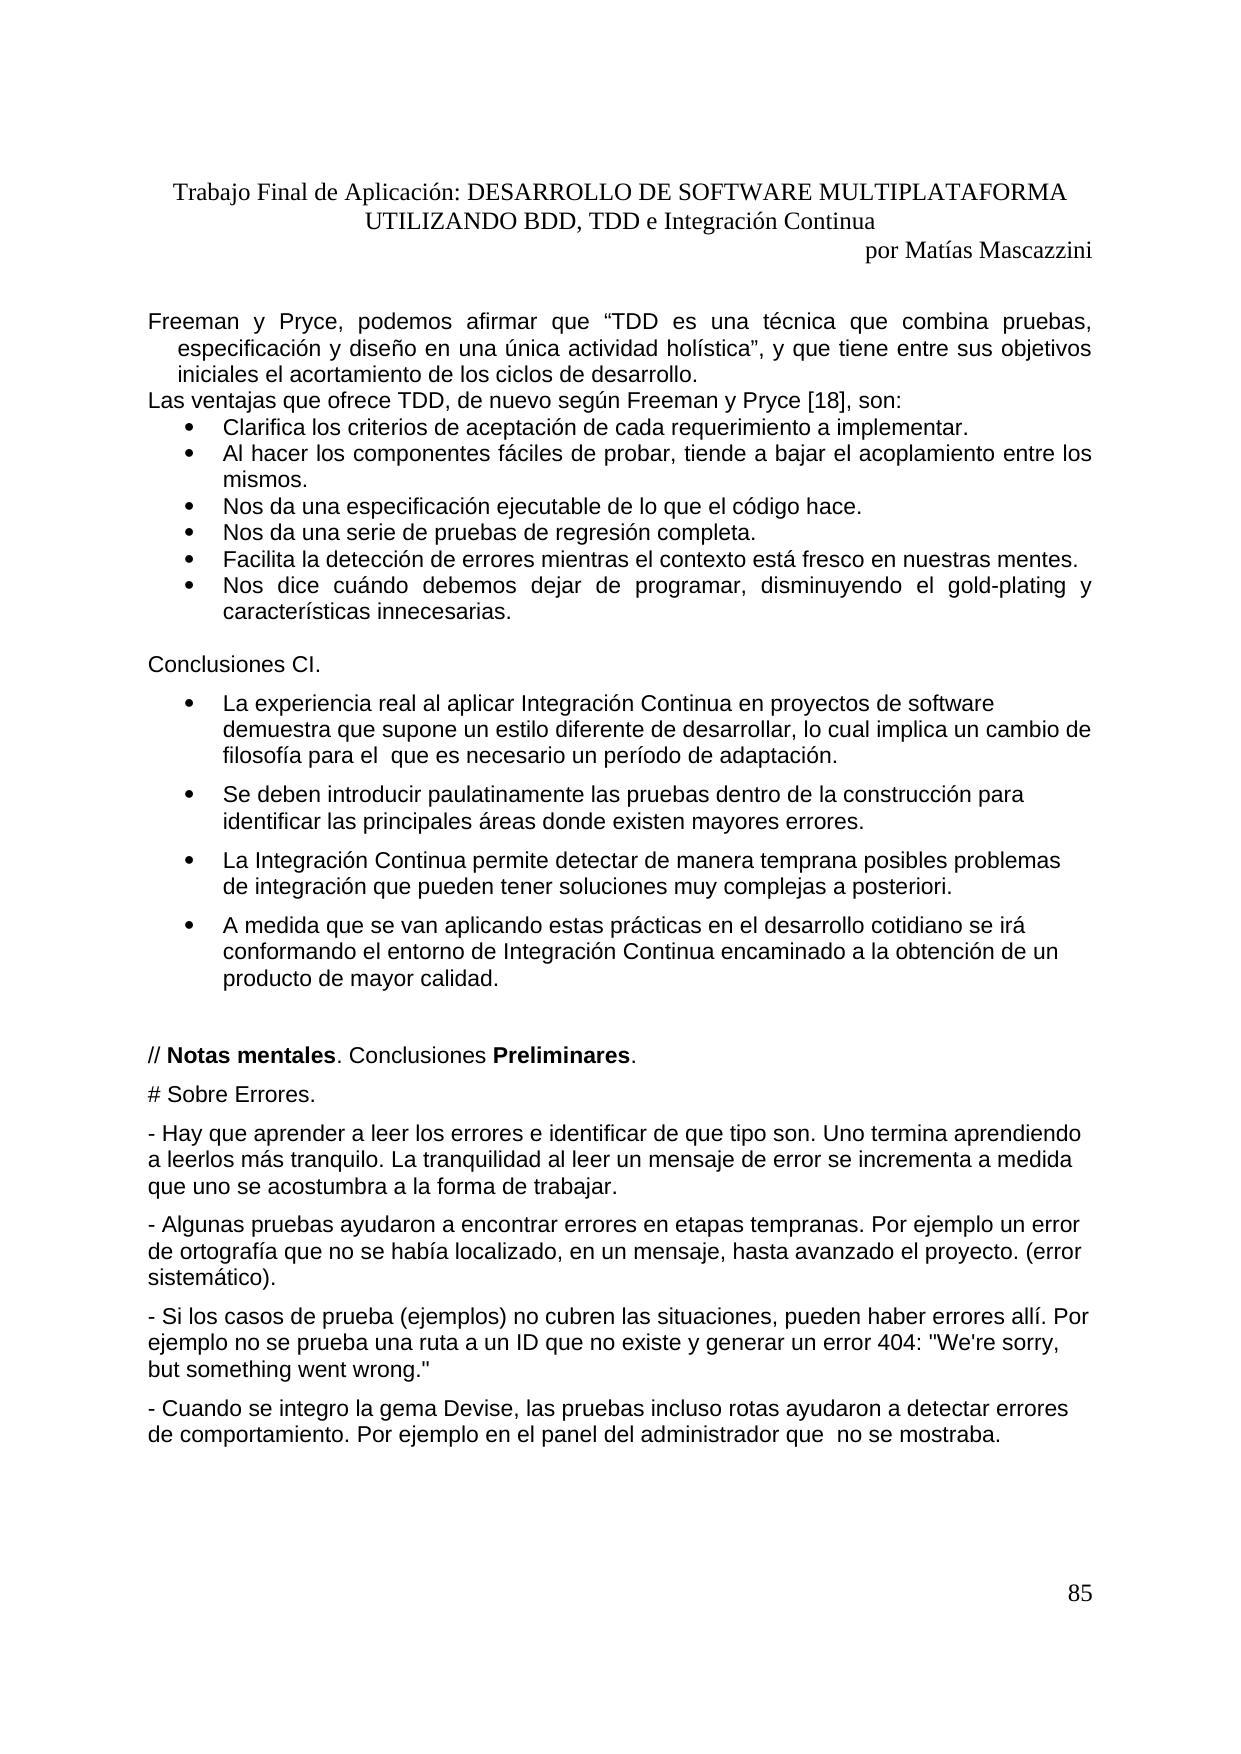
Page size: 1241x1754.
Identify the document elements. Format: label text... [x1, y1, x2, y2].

text # Sobre Errores. [148, 1081, 1093, 1107]
list La experiencia real al aplicar Integración Continua en proyectos de software demuestra que supone un estilo diferente de desarrollar, lo cual implica un cambio de filosofía para el que es necesario un período de adaptación. [185, 690, 1093, 769]
text // Notas mentales. Conclusiones Preliminares. [148, 1042, 1093, 1068]
list Clarifica los criterios de aceptación de cada requerimiento a implementar. [185, 414, 1093, 440]
list Nos da una serie de pruebas de regresión completa. [185, 519, 1093, 546]
text - Algunas pruebas ayudaron a encontrar errores en etapas tempranas. Por ejemplo un error de ortografía que no se había localizado, en un mensaje, hasta avanzado el proyecto. (error sistemático). [148, 1211, 1093, 1291]
text - Si los casos de prueba (ejemplos) no cubren las situaciones, pueden haber errores allí. Por ejemplo no se prueba una ruta a un ID que no existe y generar un error 404: "We're sorry, but something went wrong." [148, 1303, 1093, 1382]
list Las ventajas que ofrece TDD, de nuevo según Freeman y Pryce [18], son: [148, 387, 1093, 414]
list La Integración Continua permite detectar de manera temprana posibles problemas de integración que pueden tener soluciones muy complejas a posteriori. [185, 847, 1093, 899]
list Nos dice cuándo debemos dejar de programar, disminuyendo el gold-plating y características innecesarias. [185, 572, 1093, 624]
text Conclusiones CI. [148, 651, 1093, 677]
list Facilita la detección de errores mientras el contexto está fresco en nuestras mentes. [185, 546, 1093, 572]
list Al hacer los componentes fáciles de probar, tiende a bajar el acoplamiento entre los mismos. [185, 440, 1093, 493]
text - Hay que aprender a leer los errores e identificar de que tipo son. Uno termina aprendiendo a leerlos más tranquilo. La tranquilidad al leer un mensaje de error se incrementa a medida que uno se acostumbra a la forma de trabajar. [148, 1120, 1093, 1199]
list Nos da una especificación ejecutable de lo que el código hace. [185, 493, 1093, 519]
list A medida que se van aplicando estas prácticas en el desarrollo cotidiano se irá conformando el entorno de Integración Continua encaminado a la obtención de un producto de mayor calidad. [185, 912, 1093, 991]
list Freeman y Pryce, podemos afirmar que “TDD es una técnica que combina pruebas, especificación y diseño en una única actividad holística”, y que tiene entre sus objetivos iniciales el acortamiento de los ciclos de desarrollo. [148, 308, 1093, 387]
text - Cuando se integro la gema Devise, las pruebas incluso rotas ayudaron a detectar errores de comportamiento. Por ejemplo en el panel del administrador que no se mostraba. [148, 1394, 1093, 1447]
list Se deben introducir paulatinamente las pruebas dentro de la construcción para identificar las principales áreas donde existen mayores errores. [185, 781, 1093, 834]
